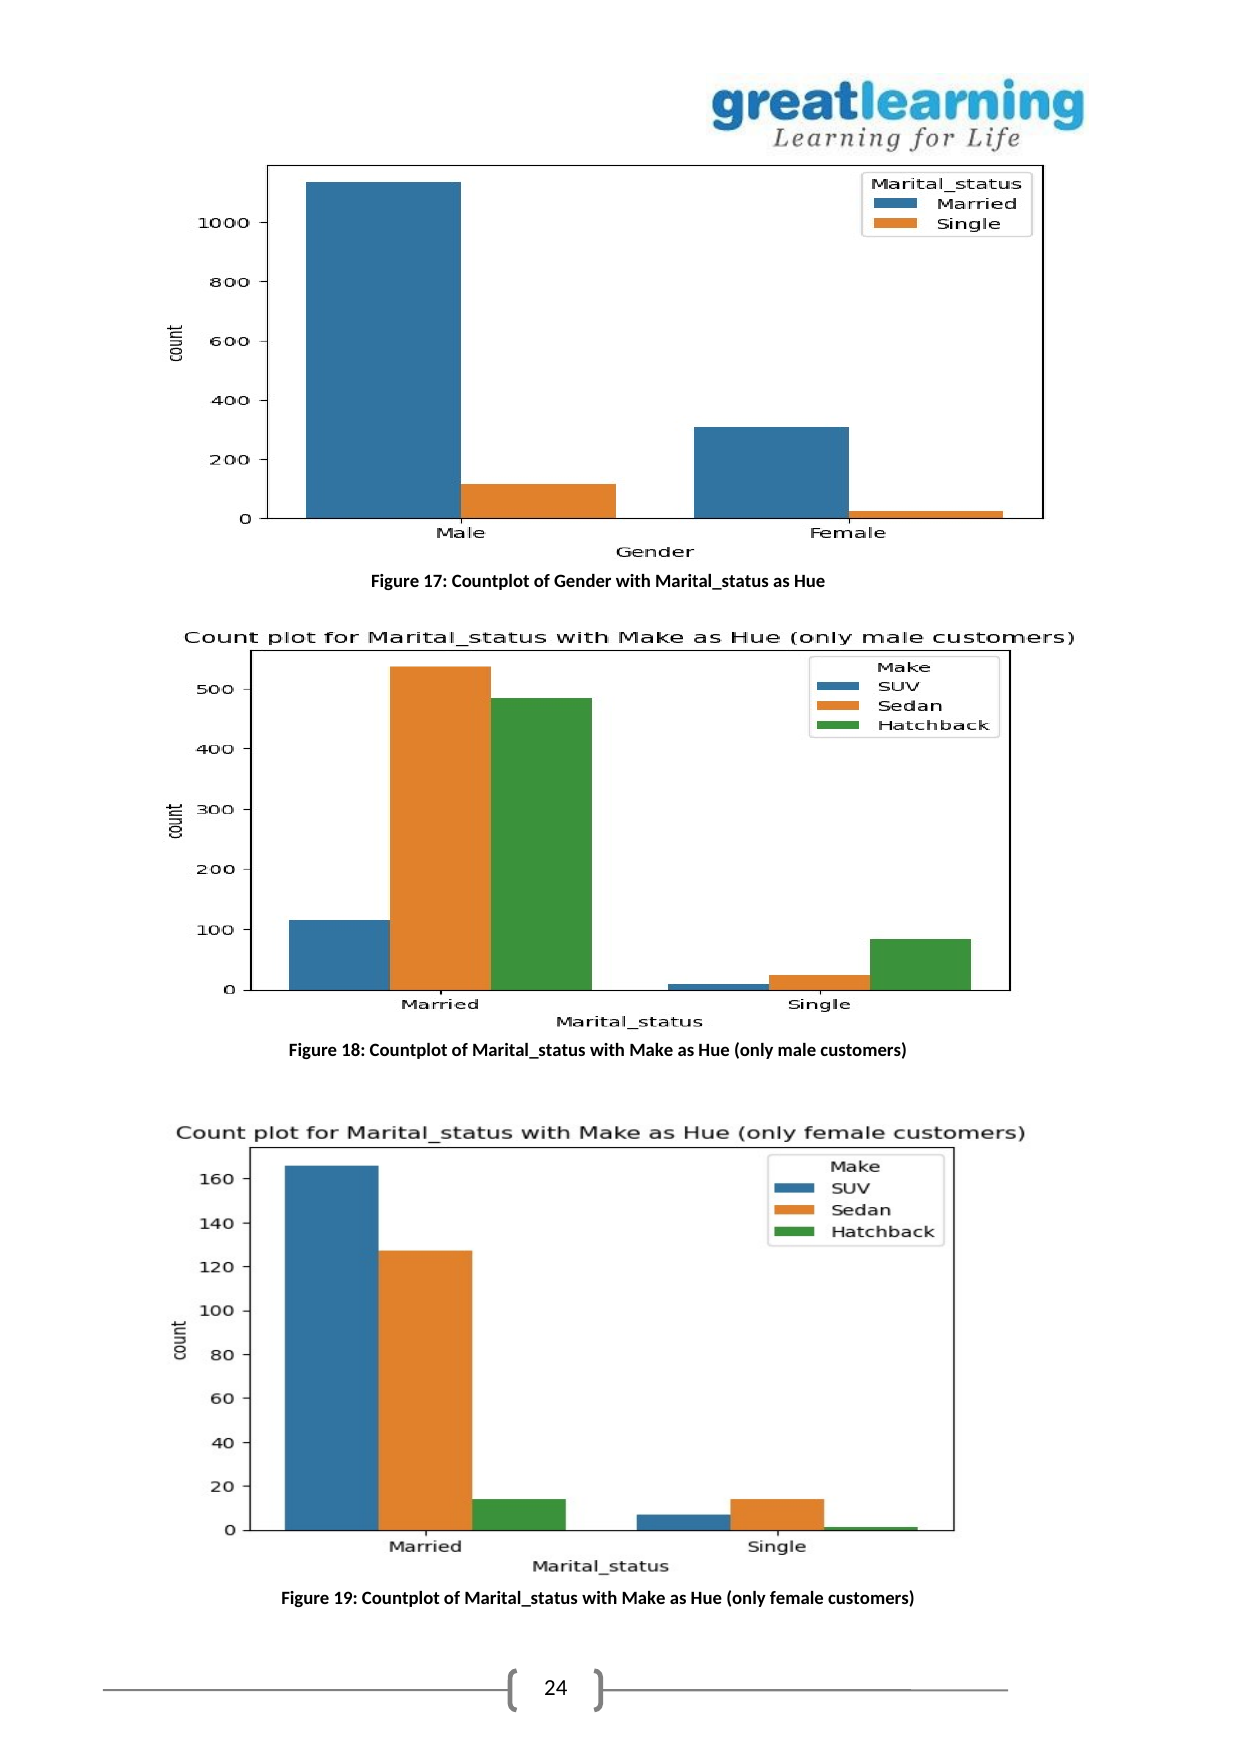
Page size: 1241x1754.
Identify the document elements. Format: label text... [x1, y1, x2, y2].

picture [150, 622, 1091, 1038]
text Figure 19: Countplot of Marital_status with Make as Hue (only female customers) [150, 1586, 1046, 1609]
text Figure 18: Countplot of Marital_status with Make as Hue (only male customers) [150, 1039, 1046, 1062]
text Figure 17: Countplot of Gender with Marital_status as Hue [150, 569, 1046, 592]
picture [150, 73, 1089, 568]
picture [157, 1116, 1040, 1585]
